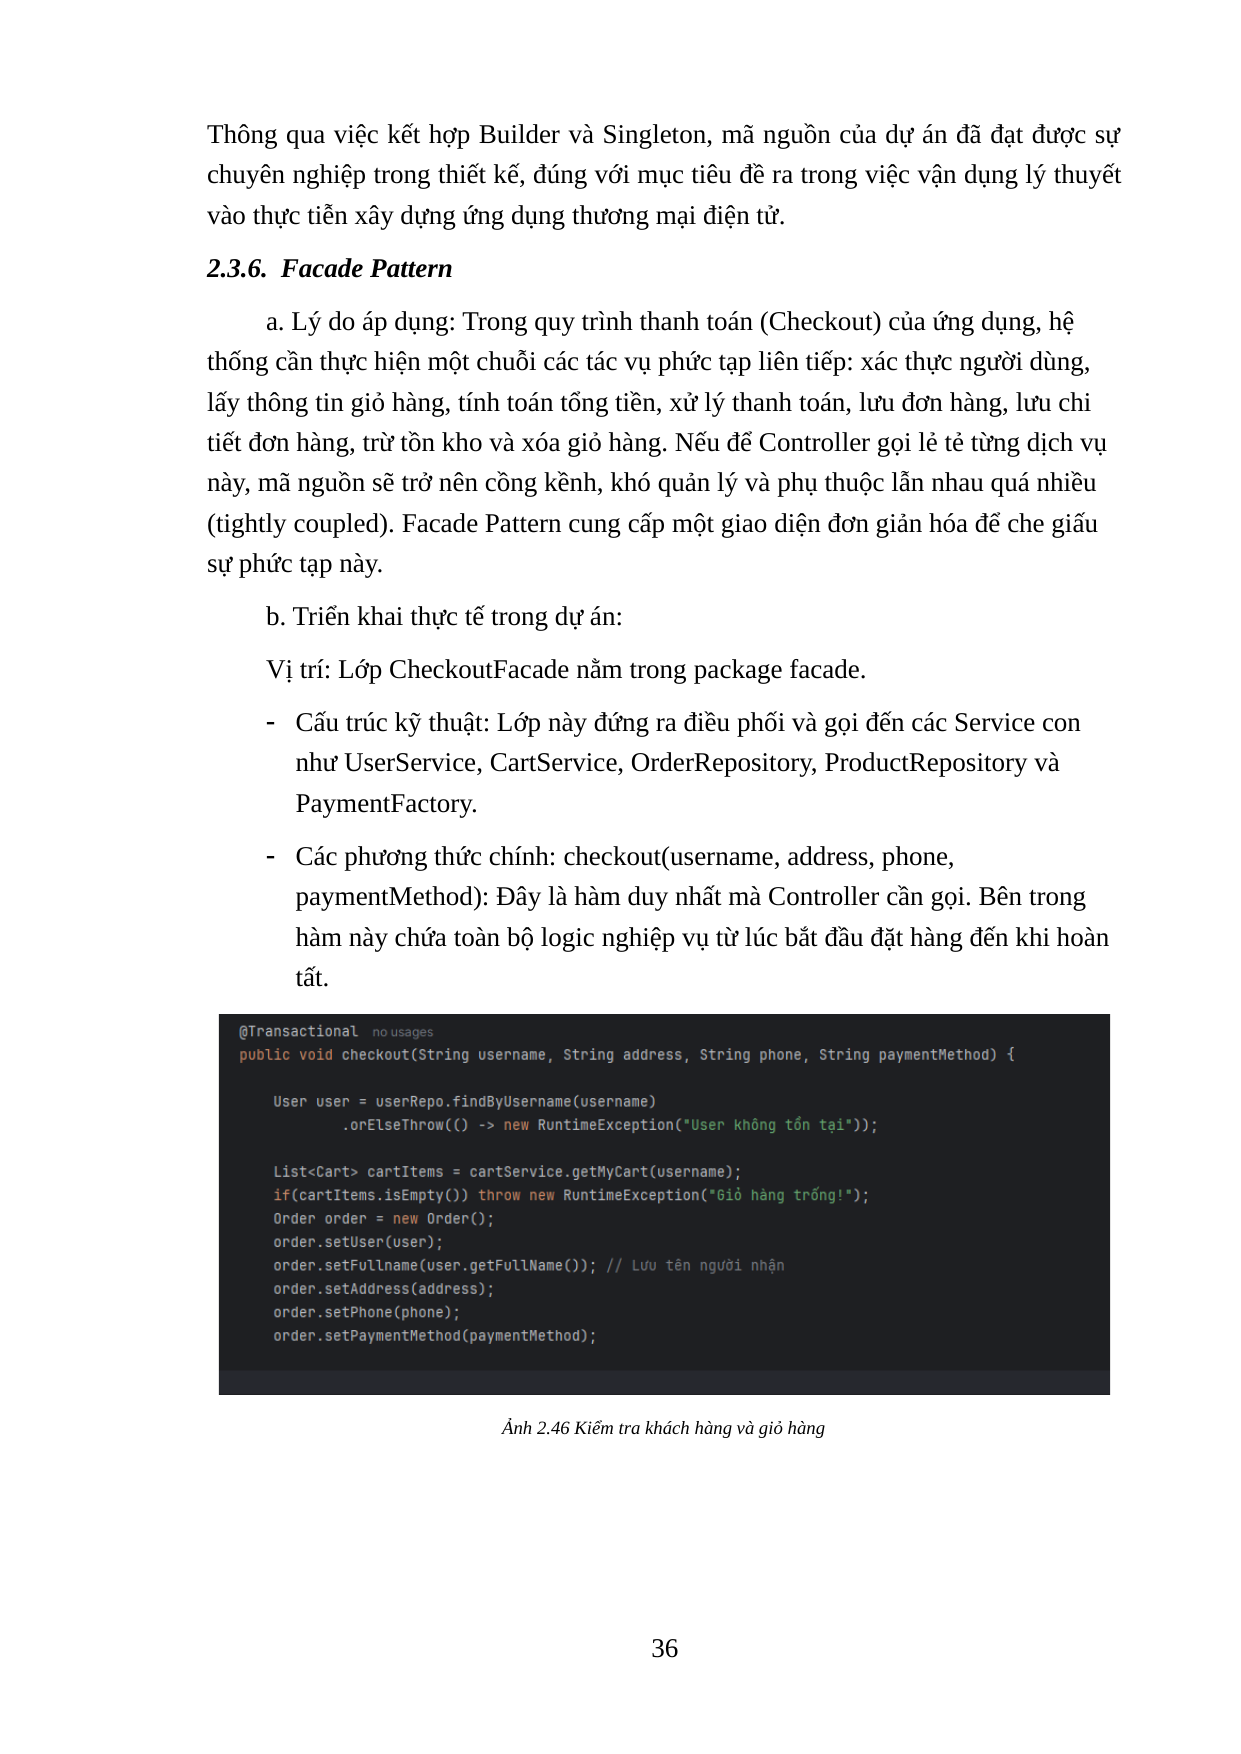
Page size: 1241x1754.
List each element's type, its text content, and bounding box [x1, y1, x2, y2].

text Các phương thức chính: checkout(username, address, phone, paymentMethod): Đây là hàm duy nhất mà Controller cần gọi. Bên trong hàm này chứa toàn bộ logic nghiệp vụ từ lúc bắt đầu đặt hàng đến khi hoàn tất. [266, 840, 1122, 992]
text a. Lý do áp dụng: Trong quy trình thanh toán (Checkout) của ứng dụng, hệ thống cần thực hiện một chuỗi các tác vụ phức tạp liên tiếp: xác thực người dùng, lấy thông tin giỏ hàng, tính toán tổng tiền, xử lý thanh toán, lưu đơn hàng, lưu chi tiết đơn hàng, trừ tồn kho và xóa giỏ hàng. Nếu để Controller gọi lẻ tẻ từng dịch vụ này, mã nguồn sẽ trở nên cồng kềnh, khó quản lý và phụ thuộc lẫn nhau quá nhiều (tightly coupled). Facade Pattern cung cấp một giao diện đơn giản hóa để che giấu sự phức tạp này. [207, 305, 1122, 578]
subtitle Facade Pattern [207, 252, 1122, 283]
text Cấu trúc kỹ thuật: Lớp này đứng ra điều phối và gọi đến các Service con như UserService, CartService, OrderRepository, ProductRepository và PaymentFactory. [266, 706, 1122, 818]
text b. Triển khai thực tế trong dự án: [207, 600, 1122, 631]
text Thông qua việc kết hợp Builder và Singleton, mã nguồn của dự án đã đạt được sự chuyên nghiệp trong thiết kế, đúng với mục tiêu đề ra trong việc vận dụng lý thuyết vào thực tiễn xây dựng ứng dụng thương mại điện tử. [207, 118, 1122, 230]
picture [218, 1014, 1111, 1395]
text Vị trí: Lớp CheckoutFacade nằm trong package facade. [207, 653, 1122, 684]
